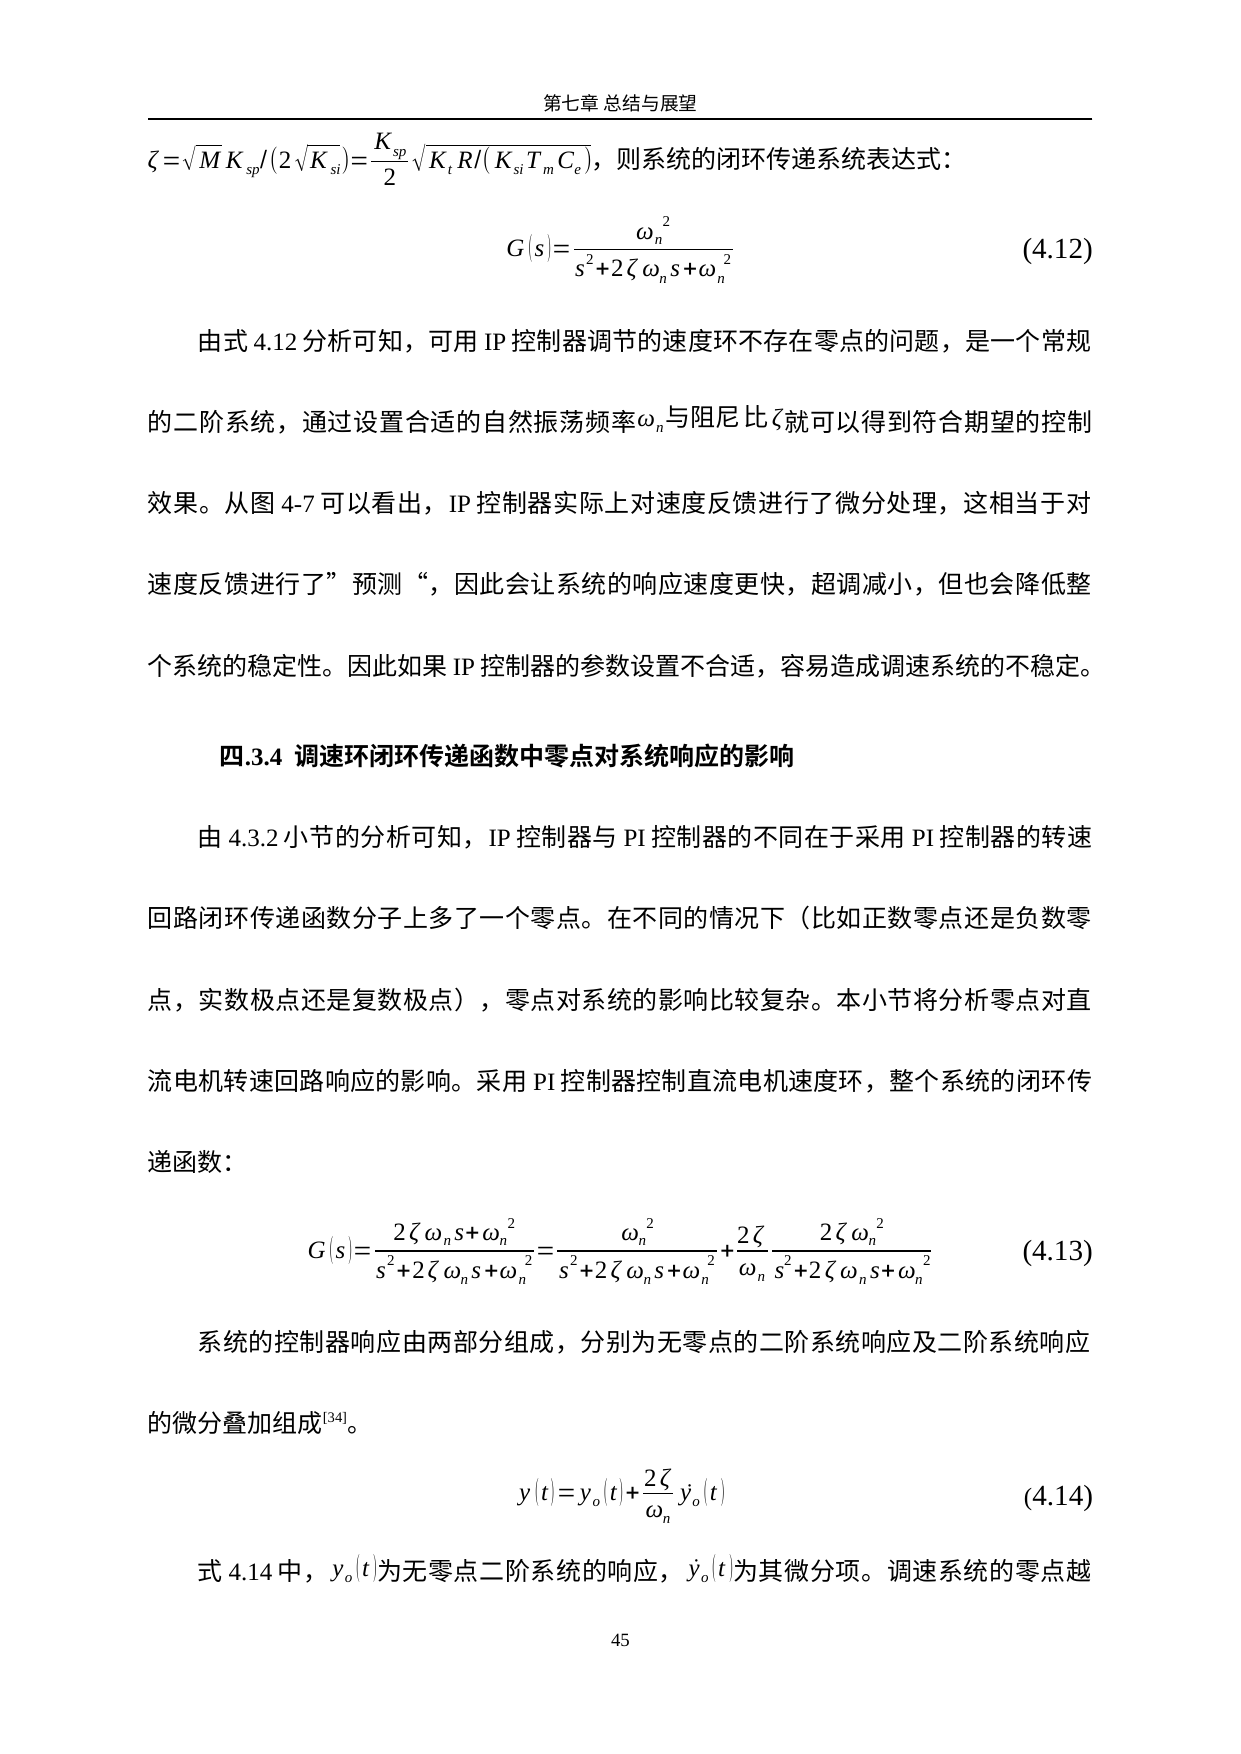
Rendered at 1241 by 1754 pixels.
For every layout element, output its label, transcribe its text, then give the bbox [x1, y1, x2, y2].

text 系统的控制器响应由两部分组成，分别为无零点的二阶系统响应及二阶系统响应的微分叠加组成[34]。 [148, 1308, 1092, 1454]
subtitle 调速环闭环传递函数中零点对系统响应的影响 [169, 722, 1071, 787]
text 由式4.12分析可知，可用IP控制器调节的速度环不存在零点的问题，是一个常规的二阶系统，通过设置合适的自然振荡频率就可以得到符合期望的控制效果。从图4-7可以看出，IP控制器实际上对速度反馈进行了微分处理，这相当于对速度反馈进行了”预测“，因此会让系统的响应速度更快，超调减小，但也会降低整个系统的稳定性。因此如果IP控制器的参数设置不合适，容易造成调速系统的不稳定。 [148, 307, 1092, 697]
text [148, 127, 1092, 192]
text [148, 1537, 1092, 1602]
text (4.13) [191, 1202, 1092, 1300]
text (4.14) [148, 1463, 1092, 1528]
text 由4.3.2小节的分析可知，IP控制器与PI控制器的不同在于采用PI控制器的转速回路闭环传递函数分子上多了一个零点。在不同的情况下（比如正数零点还是负数零点，实数极点还是复数极点），零点对系统的影响比较复杂。本小节将分析零点对直流电机转速回路响应的影响。采用PI控制器控制直流电机速度环，整个系统的闭环传递函数： [148, 803, 1092, 1193]
text (4.12) [148, 201, 1092, 298]
